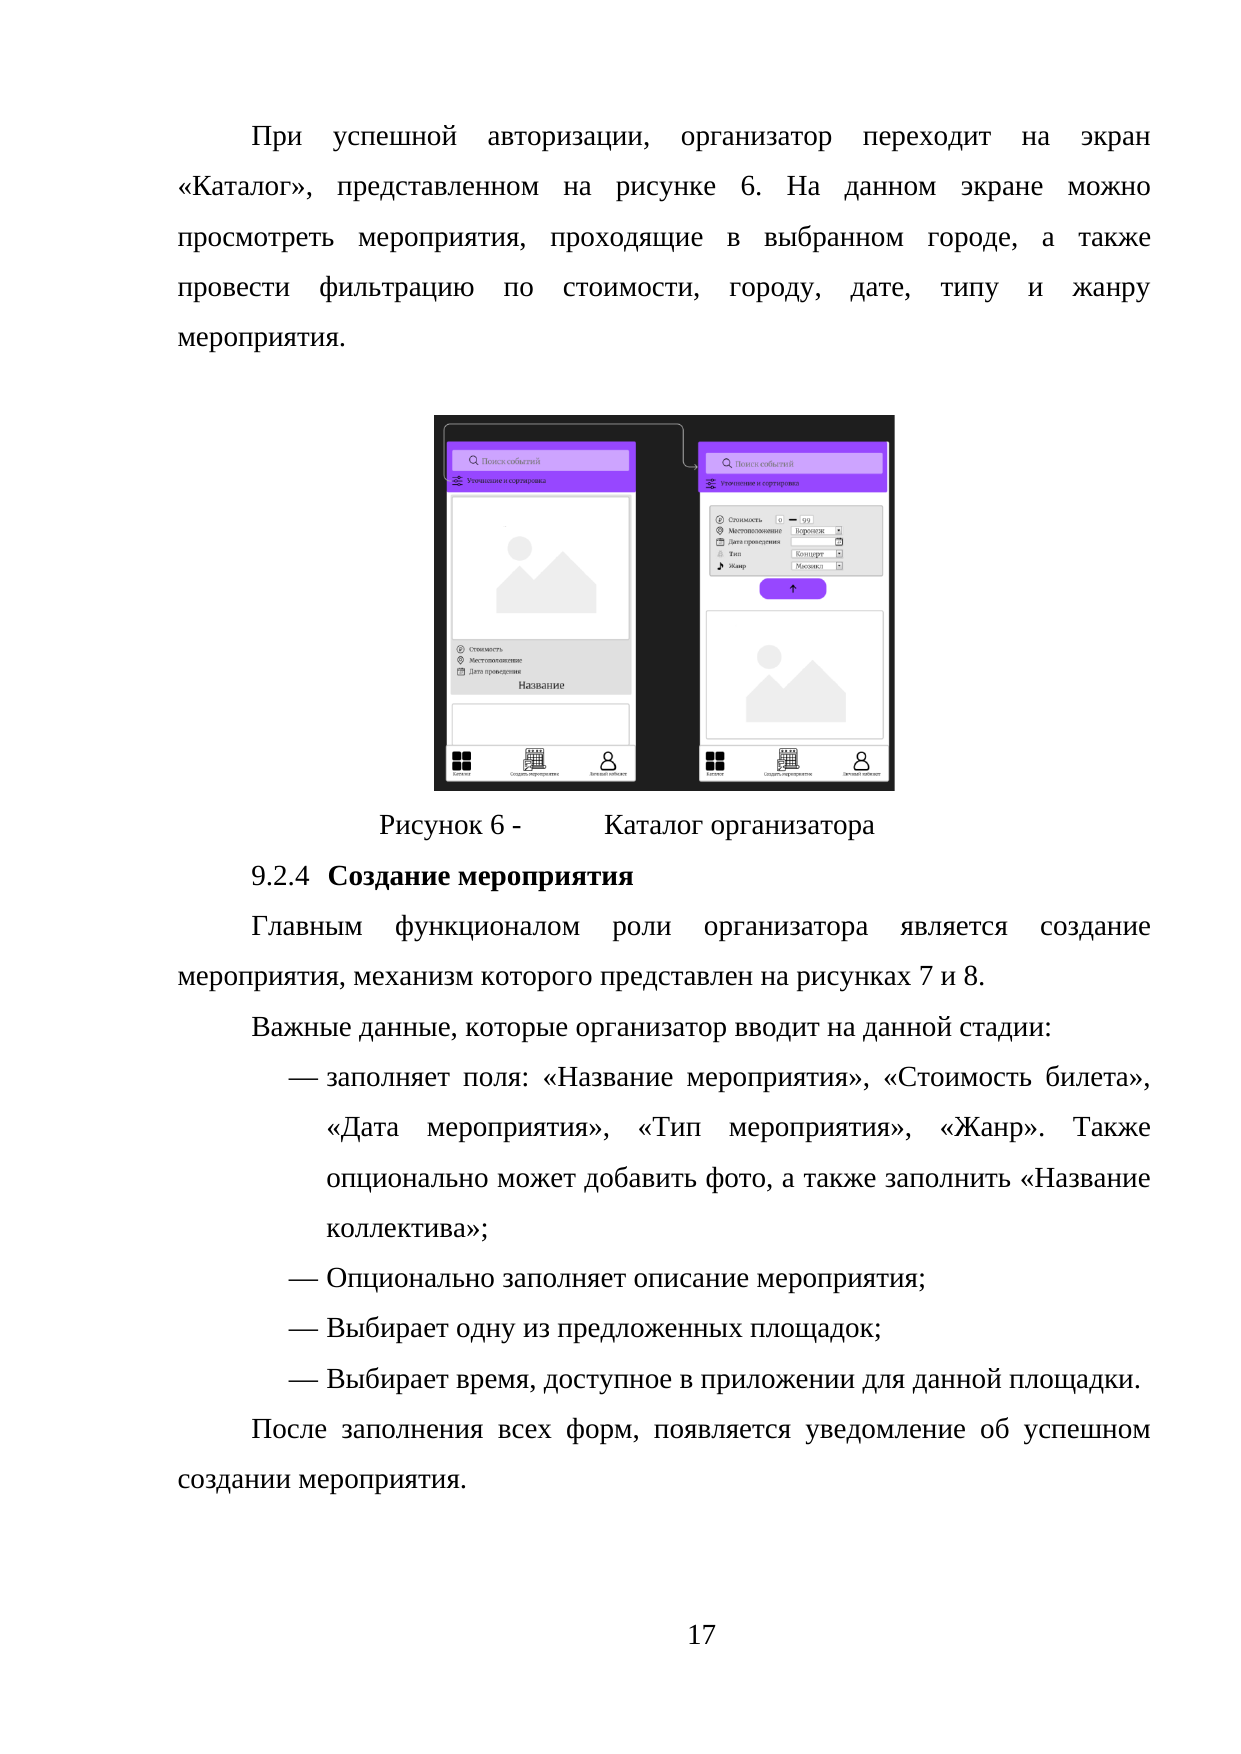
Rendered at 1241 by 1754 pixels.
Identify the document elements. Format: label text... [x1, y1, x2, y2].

list Каталог организатора [177, 807, 1152, 841]
subtitle Создание мероприятия [177, 858, 1152, 891]
text После заполнения всех форм, появляется уведомление об успешном создании мероприятия. [177, 1411, 1152, 1495]
list заполняет поля: «Название мероприятия», «Стоимость билета», «Дата мероприятия», «Тип мероприятия», «Жанр». Также опционально может добавить фото, а также заполнить «Название коллектива»; [288, 1059, 1152, 1243]
text Важные данные, которые организатор вводит на данной стадии: [177, 1009, 1152, 1042]
picture [434, 415, 895, 791]
list Опционально заполняет описание мероприятия; [288, 1260, 1152, 1294]
text Главным функционалом роли организатора является создание мероприятия, механизм которого представлен на рисунках 7 и 8. [177, 908, 1152, 992]
text При успешной авторизации, организатор переходит на экран «Каталог», представленном на рисунке 6. На данном экране можно просмотреть мероприятия, проходящие в выбранном городе, а также провести фильтрацию по стоимости, городу, дате, типу и жанру мероприятия. [177, 118, 1152, 353]
list Выбирает время, доступное в приложении для данной площадки. [288, 1361, 1152, 1394]
list Выбирает одну из предложенных площадок; [288, 1311, 1152, 1344]
